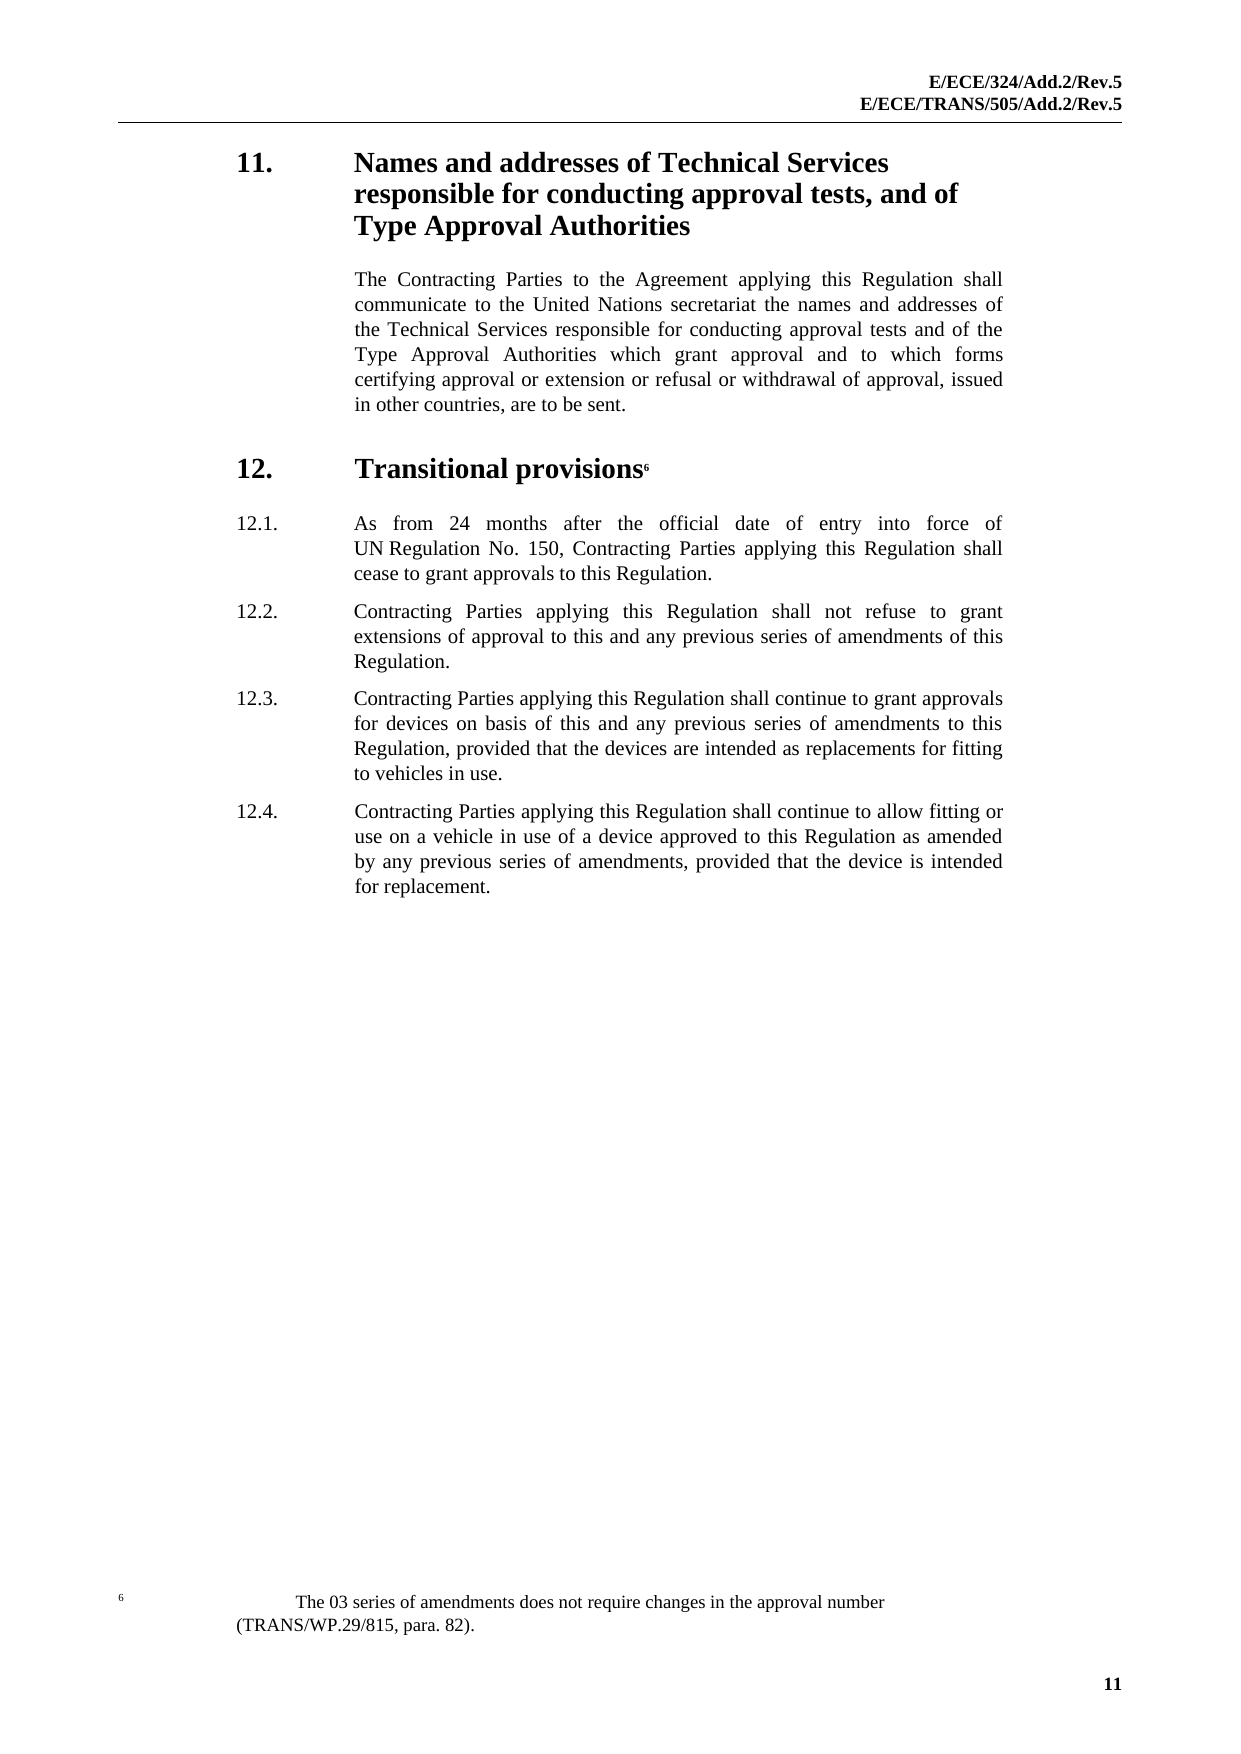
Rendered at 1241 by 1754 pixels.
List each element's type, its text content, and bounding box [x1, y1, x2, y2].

text 12.3. Contracting Parties applying this Regulation shall continue to grant approvals for devices on basis of this and any previous series of amendments to this Regulation, provided that the devices are intended as replacements for fitting to vehicles in use. [236, 685, 1004, 785]
text 12. Transitional provisions [148, 454, 1004, 485]
text The Contracting Parties to the Agreement applying this Regulation shall communicate to the United Nations secretariat the names and addresses of the Technical Services responsible for conducting approval tests and of the Type Approval Authorities which grant approval and to which forms certifying approval or extension or refusal or withdrawal of approval, issued in other countries, are to be sent. [236, 266, 1004, 416]
text 12.1. As from 24 months after the official date of entry into force of UN Regulation No. 150, Contracting Parties applying this Regulation shall cease to grant approvals to this Regulation. [236, 510, 1004, 585]
text 12.2. Contracting Parties applying this Regulation shall not refuse to grant extensions of approval to this and any previous series of amendments of this Regulation. [236, 598, 1004, 673]
text 12.4. Contracting Parties applying this Regulation shall continue to allow fitting or use on a vehicle in use of a device approved to this Regulation as amended by any previous series of amendments, provided that the device is intended for replacement. [236, 798, 1004, 898]
text 11. Names and addresses of Technical Services responsible for conducting approval tests, and of Type Approval Authorities [236, 148, 1004, 241]
